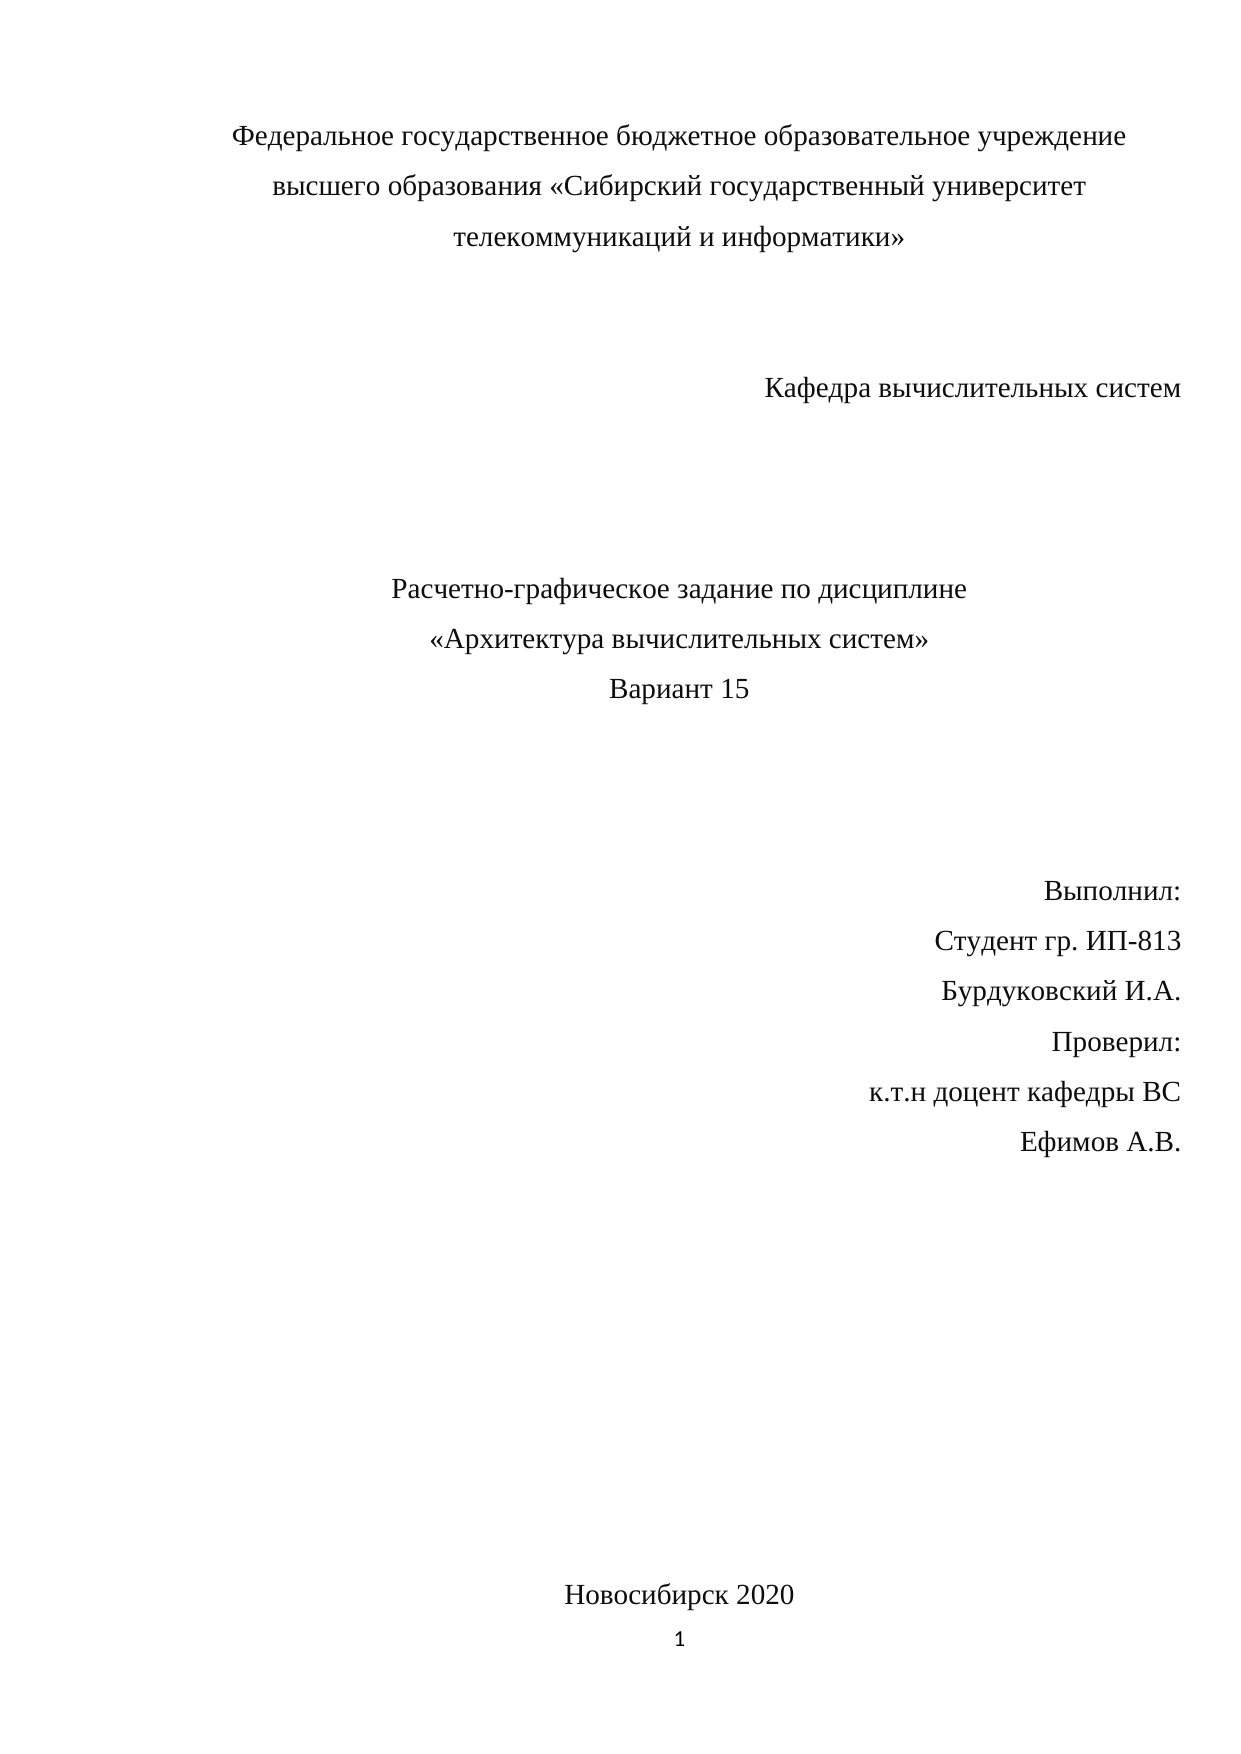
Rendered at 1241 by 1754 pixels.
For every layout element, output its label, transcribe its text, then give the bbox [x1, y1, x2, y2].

text Федеральное государственное бюджетное образовательное учреждение высшего образования «Сибирский государственный университет телекоммуникаций и информатики» [177, 118, 1181, 252]
text Расчетно-графическое задание по дисциплине [177, 571, 1181, 604]
text Кафедра вычислительных систем [177, 370, 1181, 403]
text Вариант 15 [177, 672, 1181, 705]
text «Архитектура вычислительных систем» [177, 621, 1181, 655]
text к.т.н доцент кафедры ВС [177, 1074, 1181, 1108]
text Студент гр. ИП-813 [177, 923, 1181, 957]
text Ефимов А.В. [177, 1124, 1181, 1158]
text Выполнил: [177, 873, 1181, 906]
text Проверил: [177, 1024, 1181, 1057]
text Бурдуковский И.А. [177, 973, 1181, 1007]
text Новосибирск 2020 [177, 1577, 1181, 1611]
